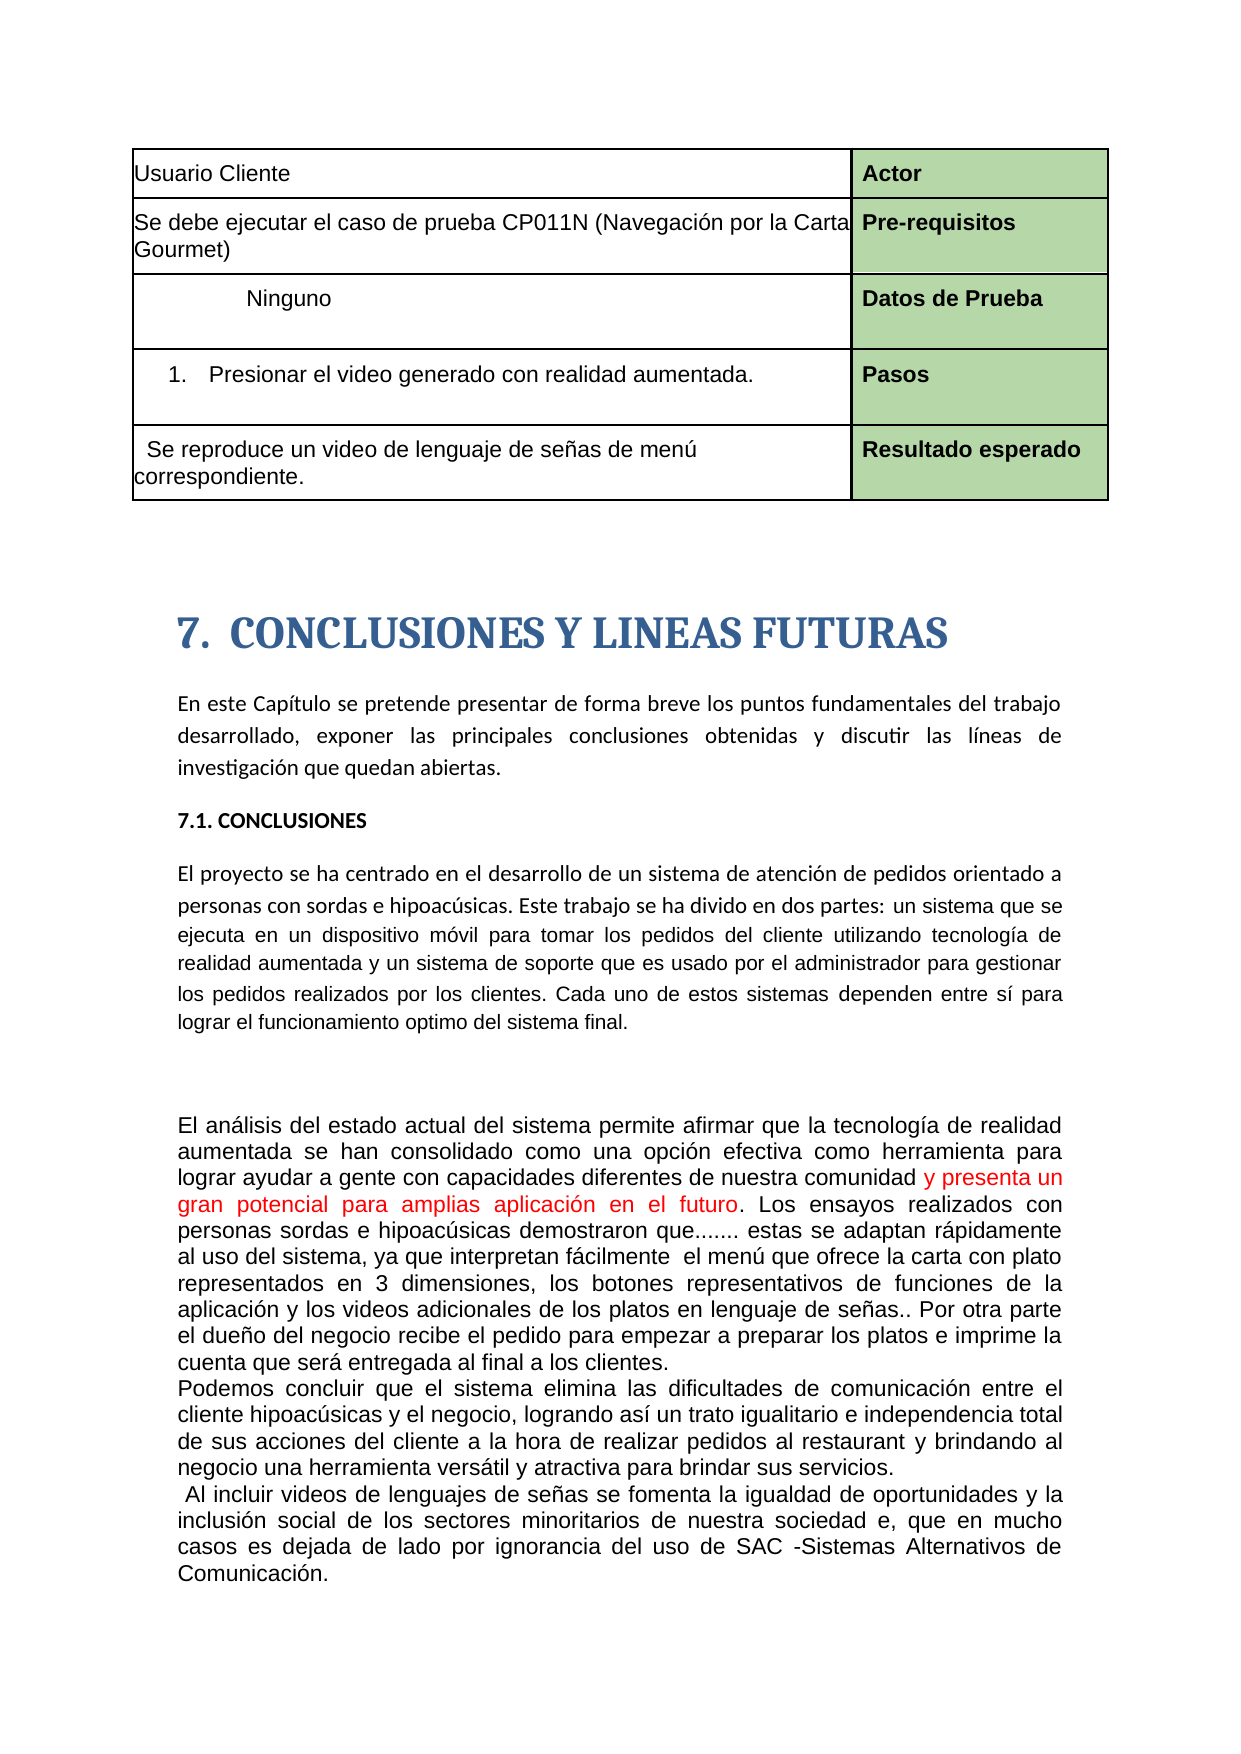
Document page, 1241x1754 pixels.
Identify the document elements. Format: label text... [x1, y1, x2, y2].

text El análisis del estado actual del sistema permite afirmar que la tecnología de realidad aumentada se han consolidado como una opción efectiva como herramienta para lograr ayudar a gente con capacidades diferentes de nuestra comunidad y presenta un gran potencial para amplias aplicación en el futuro. Los ensayos realizados con personas sordas e hipoacúsicas demostraron que....... estas se adaptan rápidamente al uso del sistema, ya que interpretan fácilmente el menú que ofrece la carta con plato representados en 3 dimensiones, los botones representativos de funciones de la aplicación y los videos adicionales de los platos en lenguaje de señas.. Por otra parte el dueño del negocio recibe el pedido para empezar a preparar los platos e imprime la cuenta que será entregada al final a los clientes. [177, 1112, 1063, 1375]
text Podemos concluir que el sistema elimina las dificultades de comunicación entre el cliente hipoacúsicas y el negocio, logrando así un trato igualitario e independencia total de sus acciones del cliente a la hora de realizar pedidos al restaurant y brindando al negocio una herramienta versátil y atractiva para brindar sus servicios. [177, 1375, 1063, 1481]
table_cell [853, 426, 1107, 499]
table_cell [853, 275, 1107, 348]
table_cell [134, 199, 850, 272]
text En este Capítulo se pretende presentar de forma breve los puntos fundamentales del trabajo desarrollado, exponer las principales conclusiones obtenidas y discutir las líneas de investigación que quedan abiertas. [177, 689, 1063, 781]
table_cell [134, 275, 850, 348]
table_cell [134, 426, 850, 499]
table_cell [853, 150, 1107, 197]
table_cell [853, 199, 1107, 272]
text Al incluir videos de lenguajes de señas se fomenta la igualdad de oportunidades y la inclusión social de los sectores minoritarios de nuestra sociedad e, que en mucho casos es dejada de lado por ignorancia del uso de SAC -Sistemas Alternativos de Comunicación. [177, 1481, 1063, 1586]
text 7.1. CONCLUSIONES [177, 806, 1063, 834]
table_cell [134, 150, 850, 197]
text El proyecto se ha centrado en el desarrollo de un sistema de atención de pedidos orientado a personas con sordas e hipoacúsicas. Este trabajo se ha divido en dos partes: un sistema que se ejecuta en un dispositivo móvil para tomar los pedidos del cliente utilizando tecnología de realidad aumentada y un sistema de soporte que es usado por el administrador para gestionar los pedidos realizados por los clientes. Cada uno de estos sistemas dependen entre sí para lograr el funcionamiento optimo del sistema final. [177, 859, 1063, 1034]
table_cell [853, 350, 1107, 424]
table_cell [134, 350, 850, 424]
text 7. CONCLUSIONES Y LINEAS FUTURAS [177, 607, 1063, 660]
